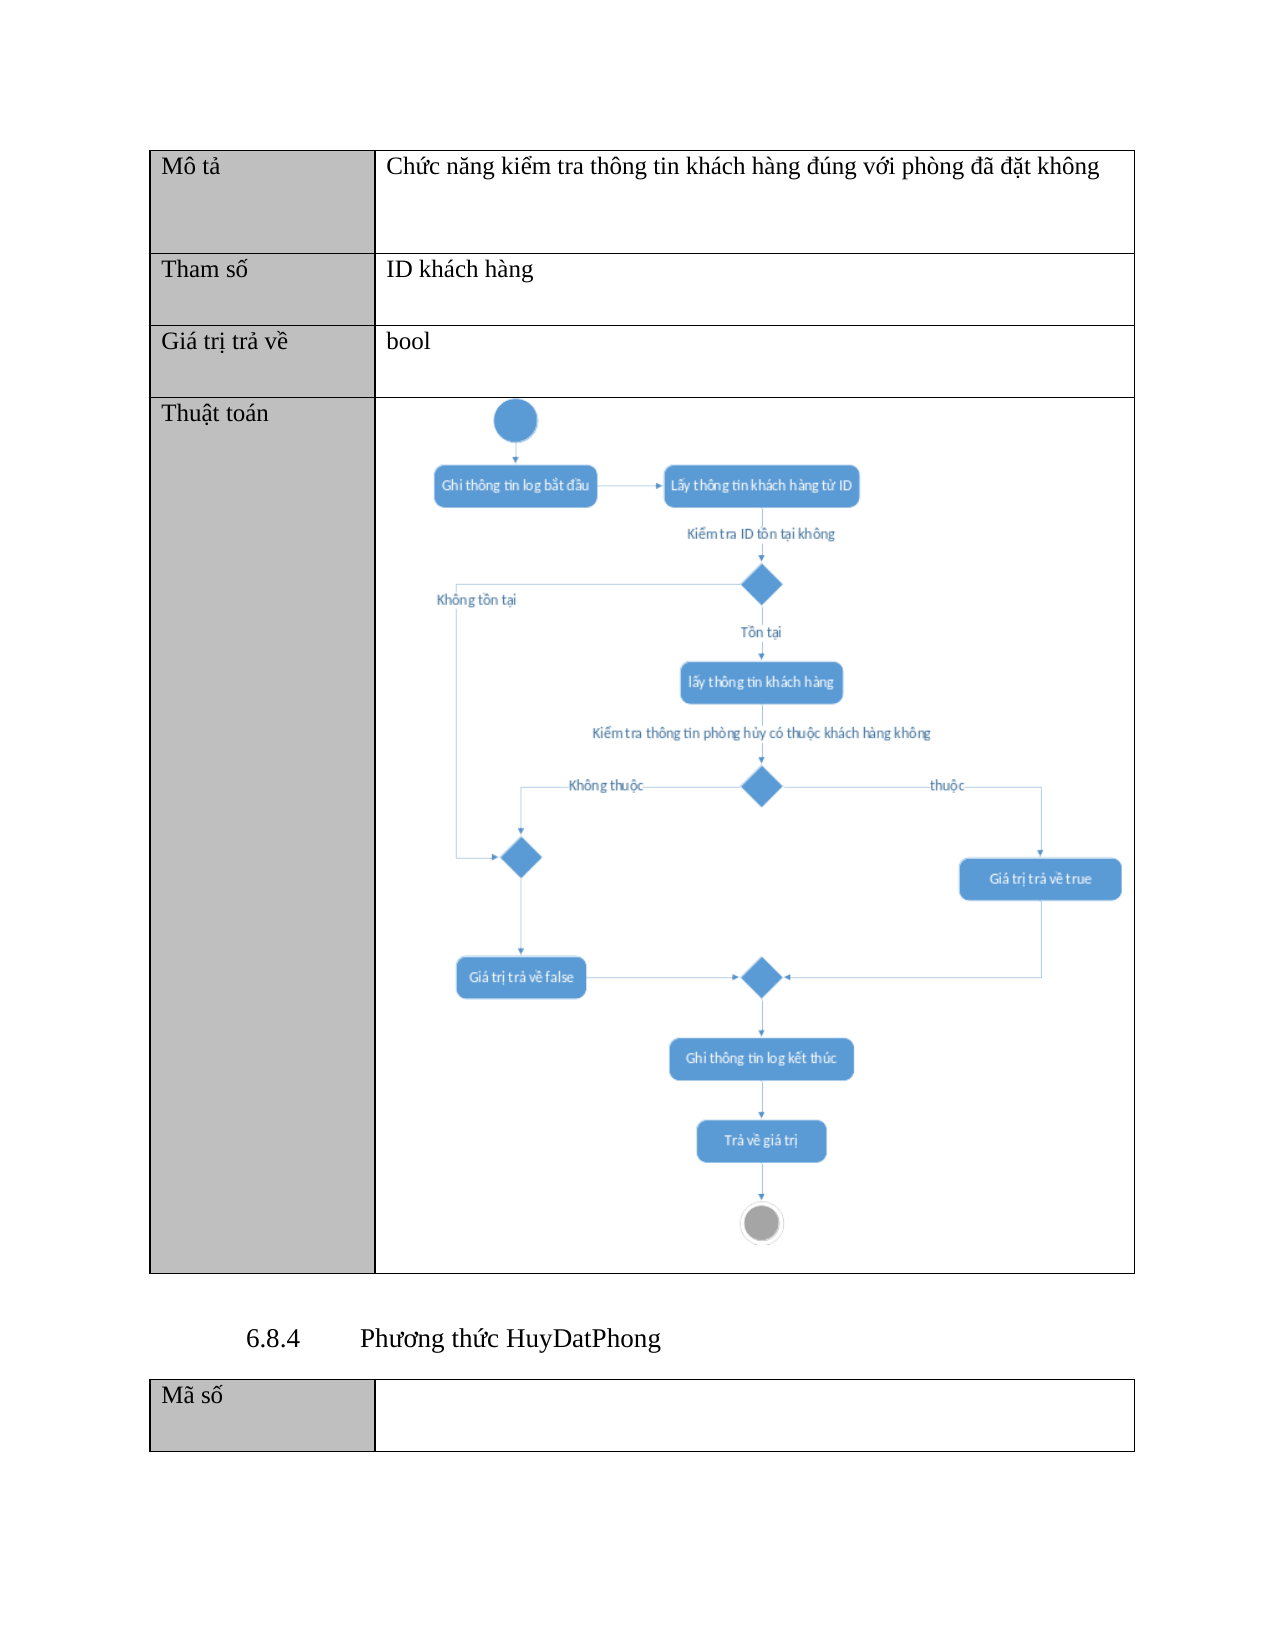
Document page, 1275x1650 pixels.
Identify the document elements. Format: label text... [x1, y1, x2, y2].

table_cell Giá trị trả về [151, 326, 374, 397]
table_cell Thuật toán [151, 398, 374, 1273]
table_cell [376, 398, 1134, 1273]
table_header Mã số [151, 1380, 374, 1451]
table_header [376, 1380, 1134, 1451]
table_cell ID khách hàng [376, 254, 1134, 325]
table_cell bool [376, 326, 1134, 397]
table_cell Chức năng kiểm tra thông tin khách hàng đúng với phòng đã đặt không [376, 151, 1134, 253]
list Phương thức HuyDatPhong [300, 1323, 1125, 1354]
table_cell Tham số [151, 254, 374, 325]
table_cell Mô tả [151, 151, 374, 253]
